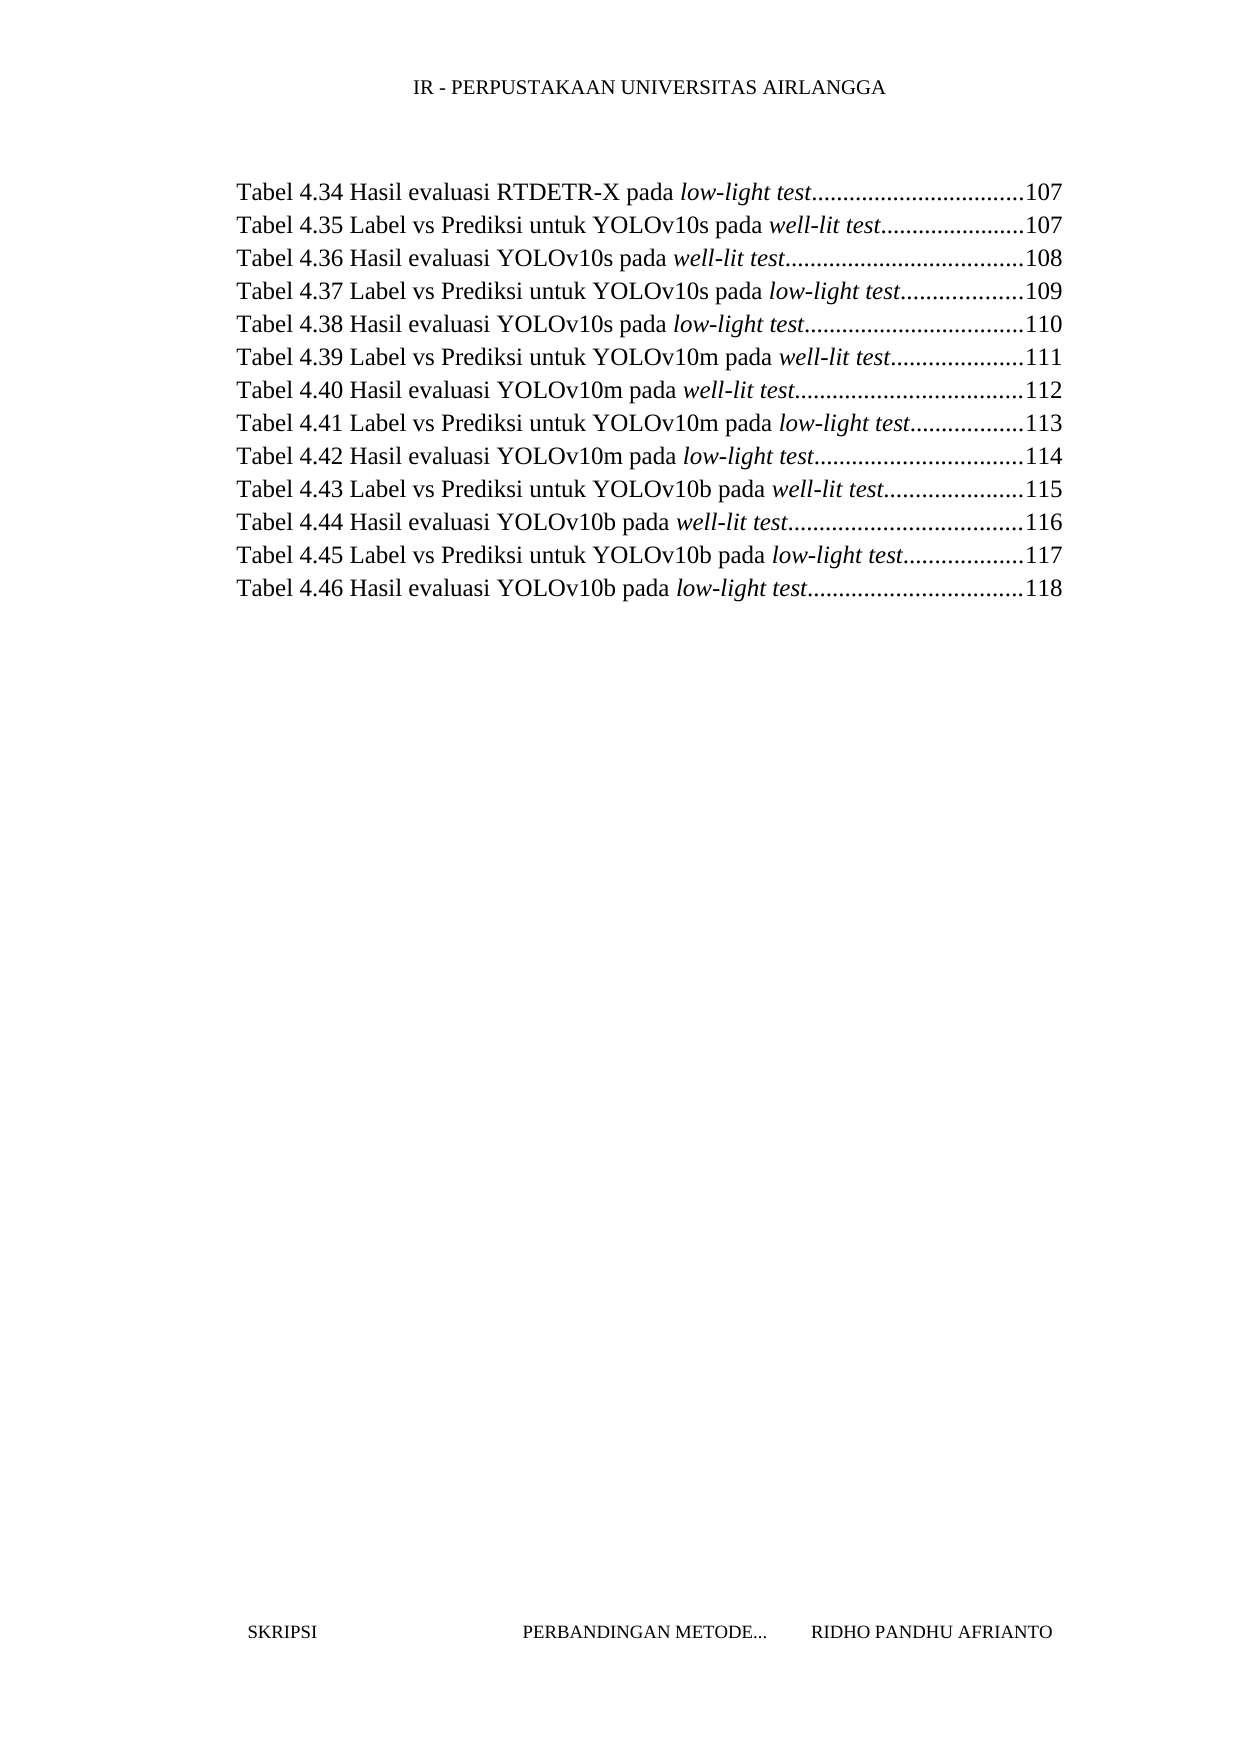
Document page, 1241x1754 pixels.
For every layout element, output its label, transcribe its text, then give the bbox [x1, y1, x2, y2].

text Tabel 4.39 Label vs Prediksi untuk YOLOv10m pada well-lit test 111 [236, 342, 1063, 371]
text Tabel 4.41 Label vs Prediksi untuk YOLOv10m pada low-light test 113 [236, 408, 1063, 437]
text Tabel 4.34 Hasil evaluasi RTDETR-X pada low-light test 107 [236, 177, 1063, 206]
text Tabel 4.36 Hasil evaluasi YOLOv10s pada well-lit test 108 [236, 243, 1063, 272]
text Tabel 4.38 Hasil evaluasi YOLOv10s pada low-light test 110 [236, 309, 1063, 338]
text Tabel 4.46 Hasil evaluasi YOLOv10b pada low-light test 118 [236, 573, 1063, 602]
text Tabel 4.40 Hasil evaluasi YOLOv10m pada well-lit test 112 [236, 375, 1063, 404]
text Tabel 4.42 Hasil evaluasi YOLOv10m pada low-light test 114 [236, 441, 1063, 470]
text Tabel 4.35 Label vs Prediksi untuk YOLOv10s pada well-lit test 107 [236, 210, 1063, 239]
text Tabel 4.37 Label vs Prediksi untuk YOLOv10s pada low-light test 109 [236, 276, 1063, 305]
text Tabel 4.44 Hasil evaluasi YOLOv10b pada well-lit test 116 [236, 507, 1063, 536]
text Tabel 4.45 Label vs Prediksi untuk YOLOv10b pada low-light test 117 [236, 540, 1063, 569]
text Tabel 4.43 Label vs Prediksi untuk YOLOv10b pada well-lit test 115 [236, 474, 1063, 503]
